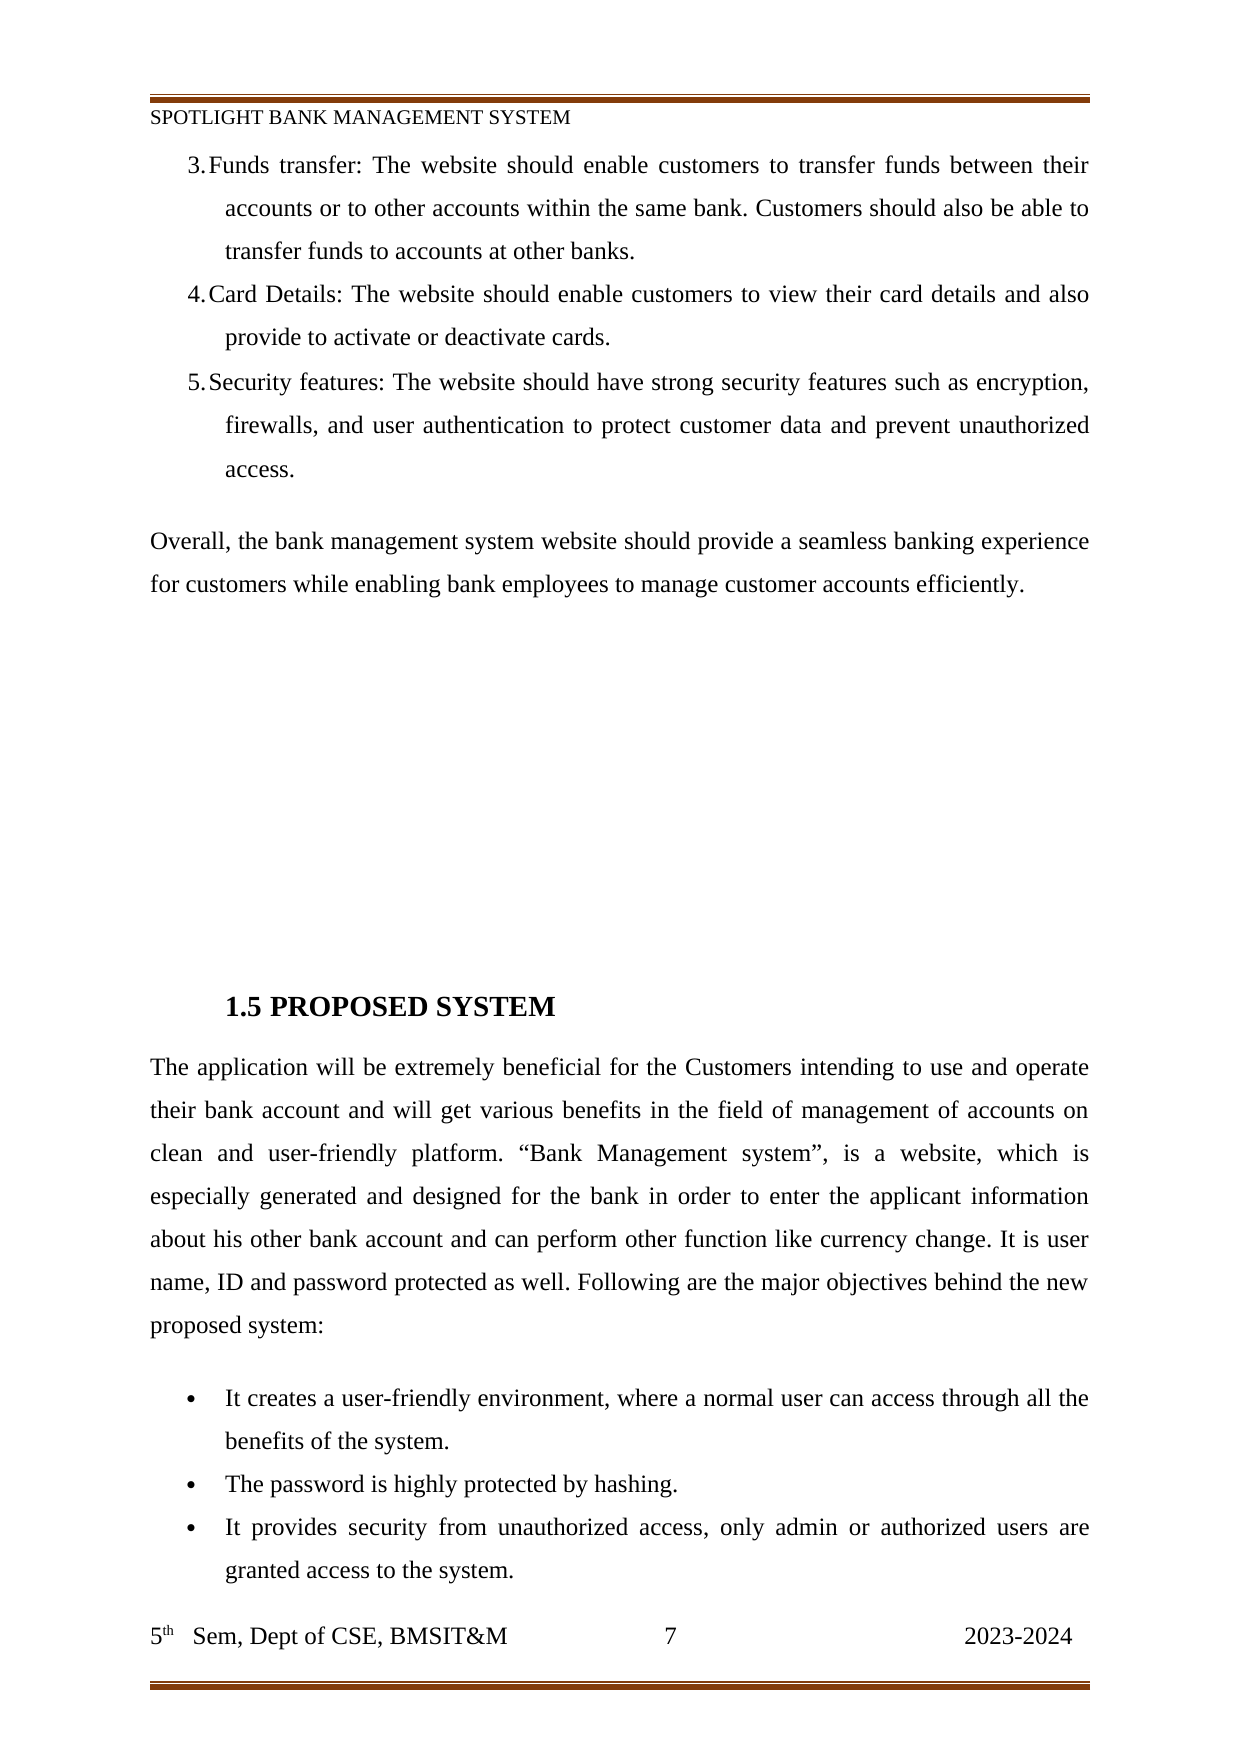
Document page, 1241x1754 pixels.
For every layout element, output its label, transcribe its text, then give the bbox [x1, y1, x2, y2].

list It creates a user-friendly environment, where a normal user can access through all the benefits of the system. [187, 1383, 1090, 1454]
list ﻿﻿﻿Security features: The website should have strong security features such as encryption, firewalls, and user authentication to protect customer data and prevent unauthorized access. [187, 366, 1090, 482]
list Card Details: The website should enable customers to view their card details and also provide to activate or deactivate cards. [187, 279, 1090, 351]
list Funds transfer: The website should enable customers to transfer funds between their accounts or to other accounts within the same bank. Customers should also be able to transfer funds to accounts at other banks. [187, 150, 1090, 265]
list The password is highly protected by hashing. [187, 1498, 1090, 1527]
text The application will be extremely beneficial for the Customers intending to use and operate their bank account and will get various benefits in the field of management of accounts on clean and user-friendly platform. “Bank Management system”, is a website, which is especially generated and designed for the bank in order to enter the applicant information about his other bank account and can perform other function like currency change. It is user name, ID and password protected as well. Following are the major objectives behind the new proposed system: [150, 1052, 1090, 1339]
list PROPOSED SYSTEM [225, 989, 1090, 1022]
text Overall, the bank management system website should provide a seamless banking experience for customers while enabling bank employees to manage customer accounts efficiently. [150, 526, 1090, 598]
